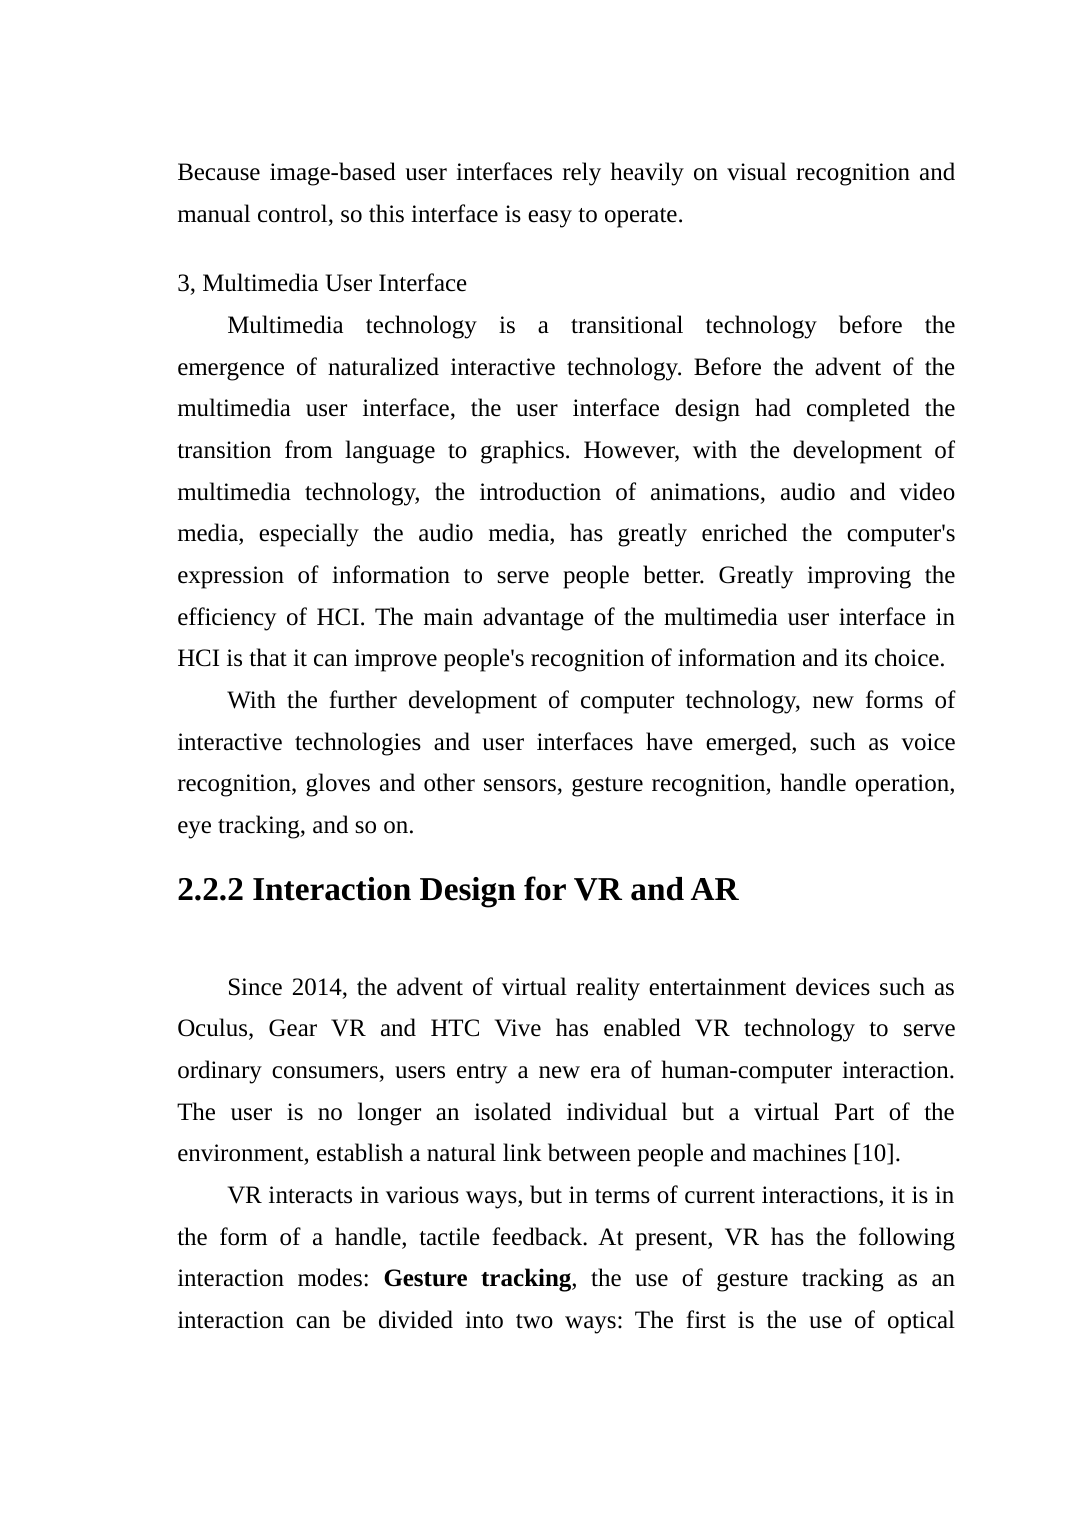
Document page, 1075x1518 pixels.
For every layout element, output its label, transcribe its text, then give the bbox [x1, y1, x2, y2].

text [177, 1170, 956, 1337]
text With the further development of computer technology, new forms of interactive technologies and user interfaces have emerged, such as voice recognition, gloves and other sensors, gesture recognition, handle operation, eye tracking, and so on. [177, 675, 956, 842]
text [177, 147, 956, 230]
text 3, Multimedia User Interface [177, 230, 956, 300]
text Multimedia technology is a transitional technology before the emergence of naturalized interactive technology. Before the advent of the multimedia user interface, the user interface design had completed the transition from language to graphics. However, with the development of multimedia technology, the introduction of animations, audio and video media, especially the audio media, has greatly enriched the computer's expression of information to serve people better. Greatly improving the efficiency of HCI. The main advantage of the multimedia user interface in HCI is that it can improve people's recognition of information and its choice. [177, 300, 956, 675]
text Since 2014, the advent of virtual reality entertainment devices such as Oculus, Gear VR and HTC Vive has enabled VR technology to serve ordinary consumers, users entry a new era of human-computer interaction. The user is no longer an isolated individual but a virtual Part of the environment, establish a natural link between people and machines [10]. [177, 962, 956, 1170]
text 2.2.2 Interaction Design for VR and AR [177, 869, 956, 907]
